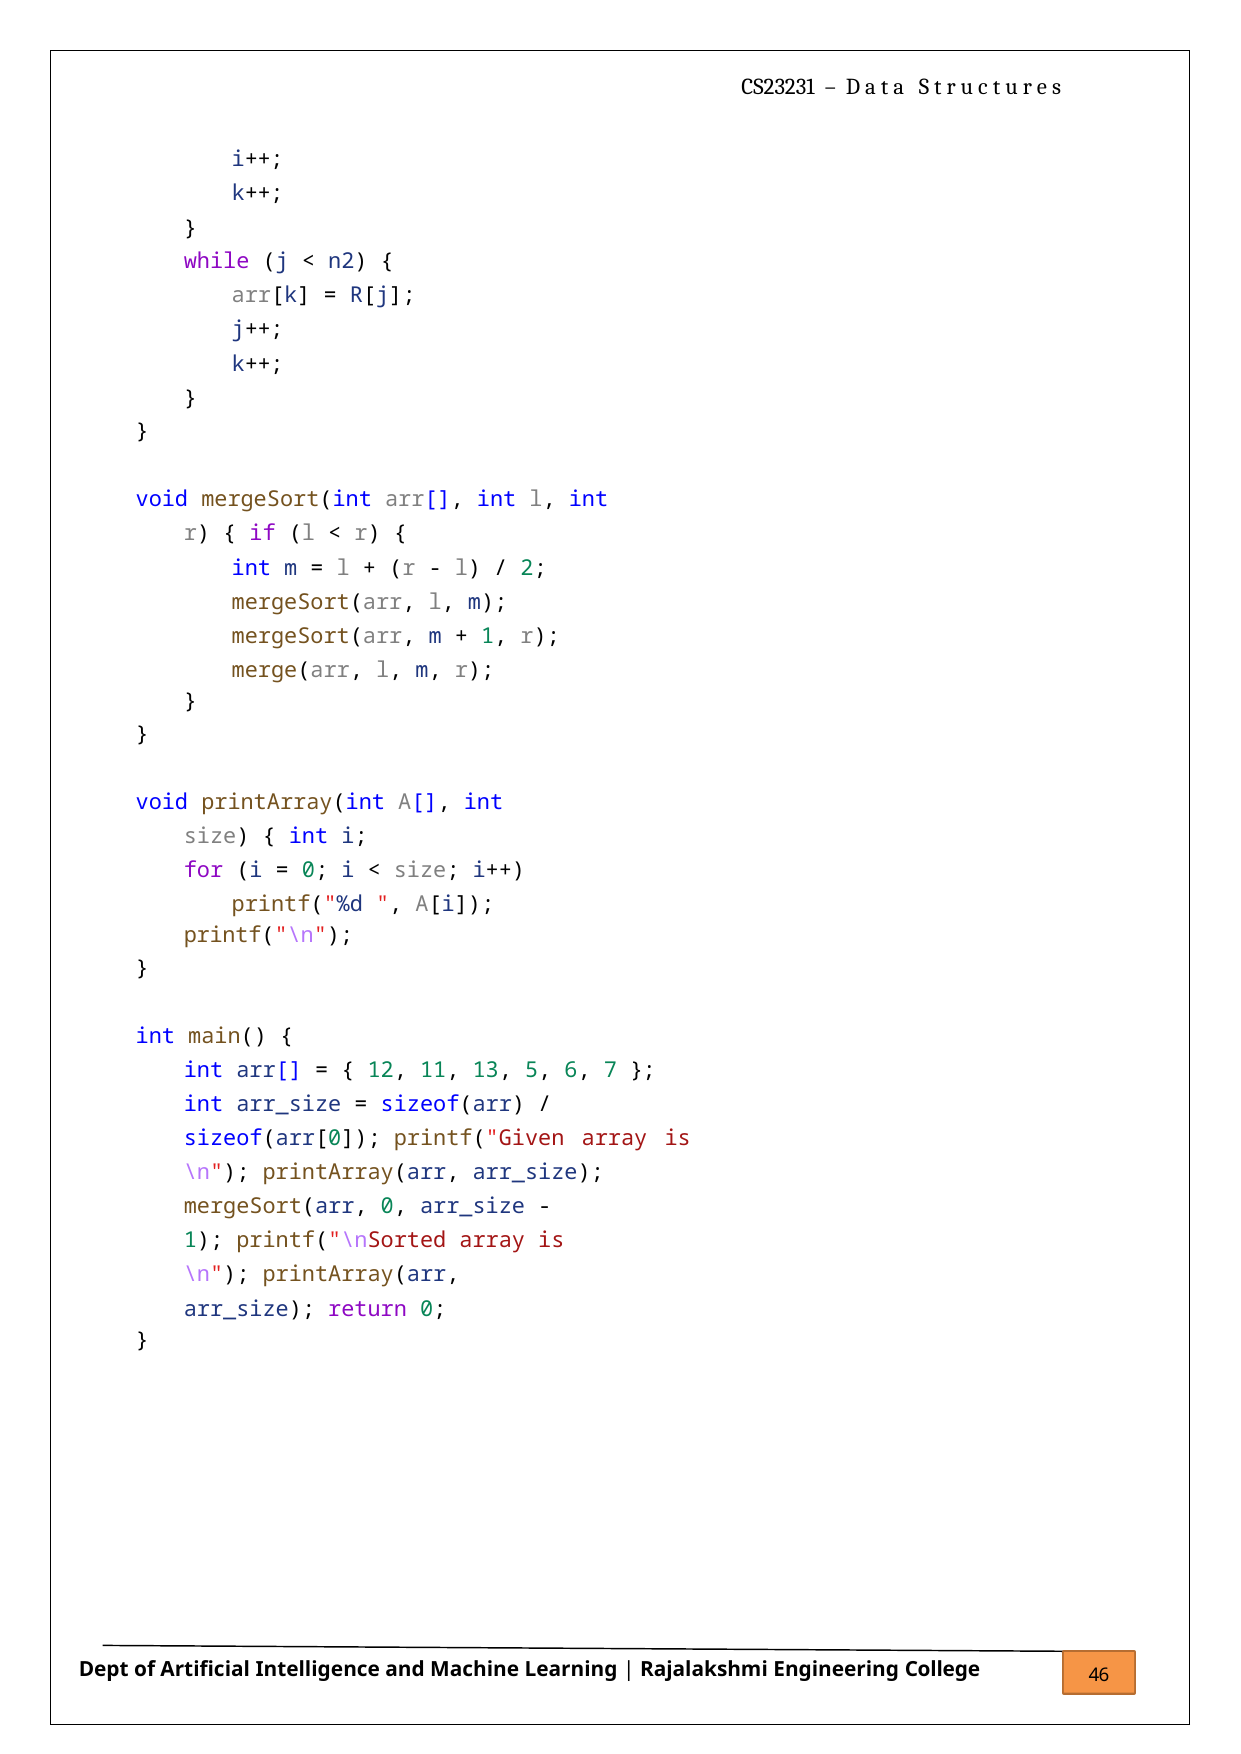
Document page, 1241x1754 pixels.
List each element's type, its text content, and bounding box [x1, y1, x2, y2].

text } [135, 415, 1159, 445]
text int m = l + (r - l) / 2; mergeSort(arr, l, m); mergeSort(arr, m + 1, r); merge(arr, l, m, r); [231, 552, 590, 684]
text } [135, 952, 1159, 982]
text } [135, 718, 1159, 748]
text int main() { [135, 1020, 1159, 1050]
text while (j < n2) { arr[k] = R[j]; j++; [183, 245, 418, 343]
text } [135, 1327, 1159, 1352]
text for (i = 0; i < size; i++) printf("%d ", A[i]); [183, 854, 574, 918]
text void printArray(int A[], int size) { int i; [135, 786, 574, 850]
text i++; k++; [231, 143, 313, 207]
text int arr[] = { 12, 11, 13, 5, 6, 7 }; [183, 1054, 1159, 1083]
text int arr_size = sizeof(arr) / sizeof(arr[0]); printf("Given array is \n"); printArray(arr, arr_size); [183, 1088, 713, 1186]
text } [183, 688, 1159, 714]
text } [183, 381, 1159, 411]
text k++; [231, 348, 1159, 378]
text mergeSort(arr, 0, arr_size - 1); printf("\nSorted array is \n"); printArray(arr, arr_size); return 0; [183, 1190, 568, 1322]
text printf("\n"); [183, 923, 1159, 948]
text void mergeSort(int arr[], int l, int r) { if (l < r) { [135, 483, 628, 547]
text } [183, 211, 1159, 241]
